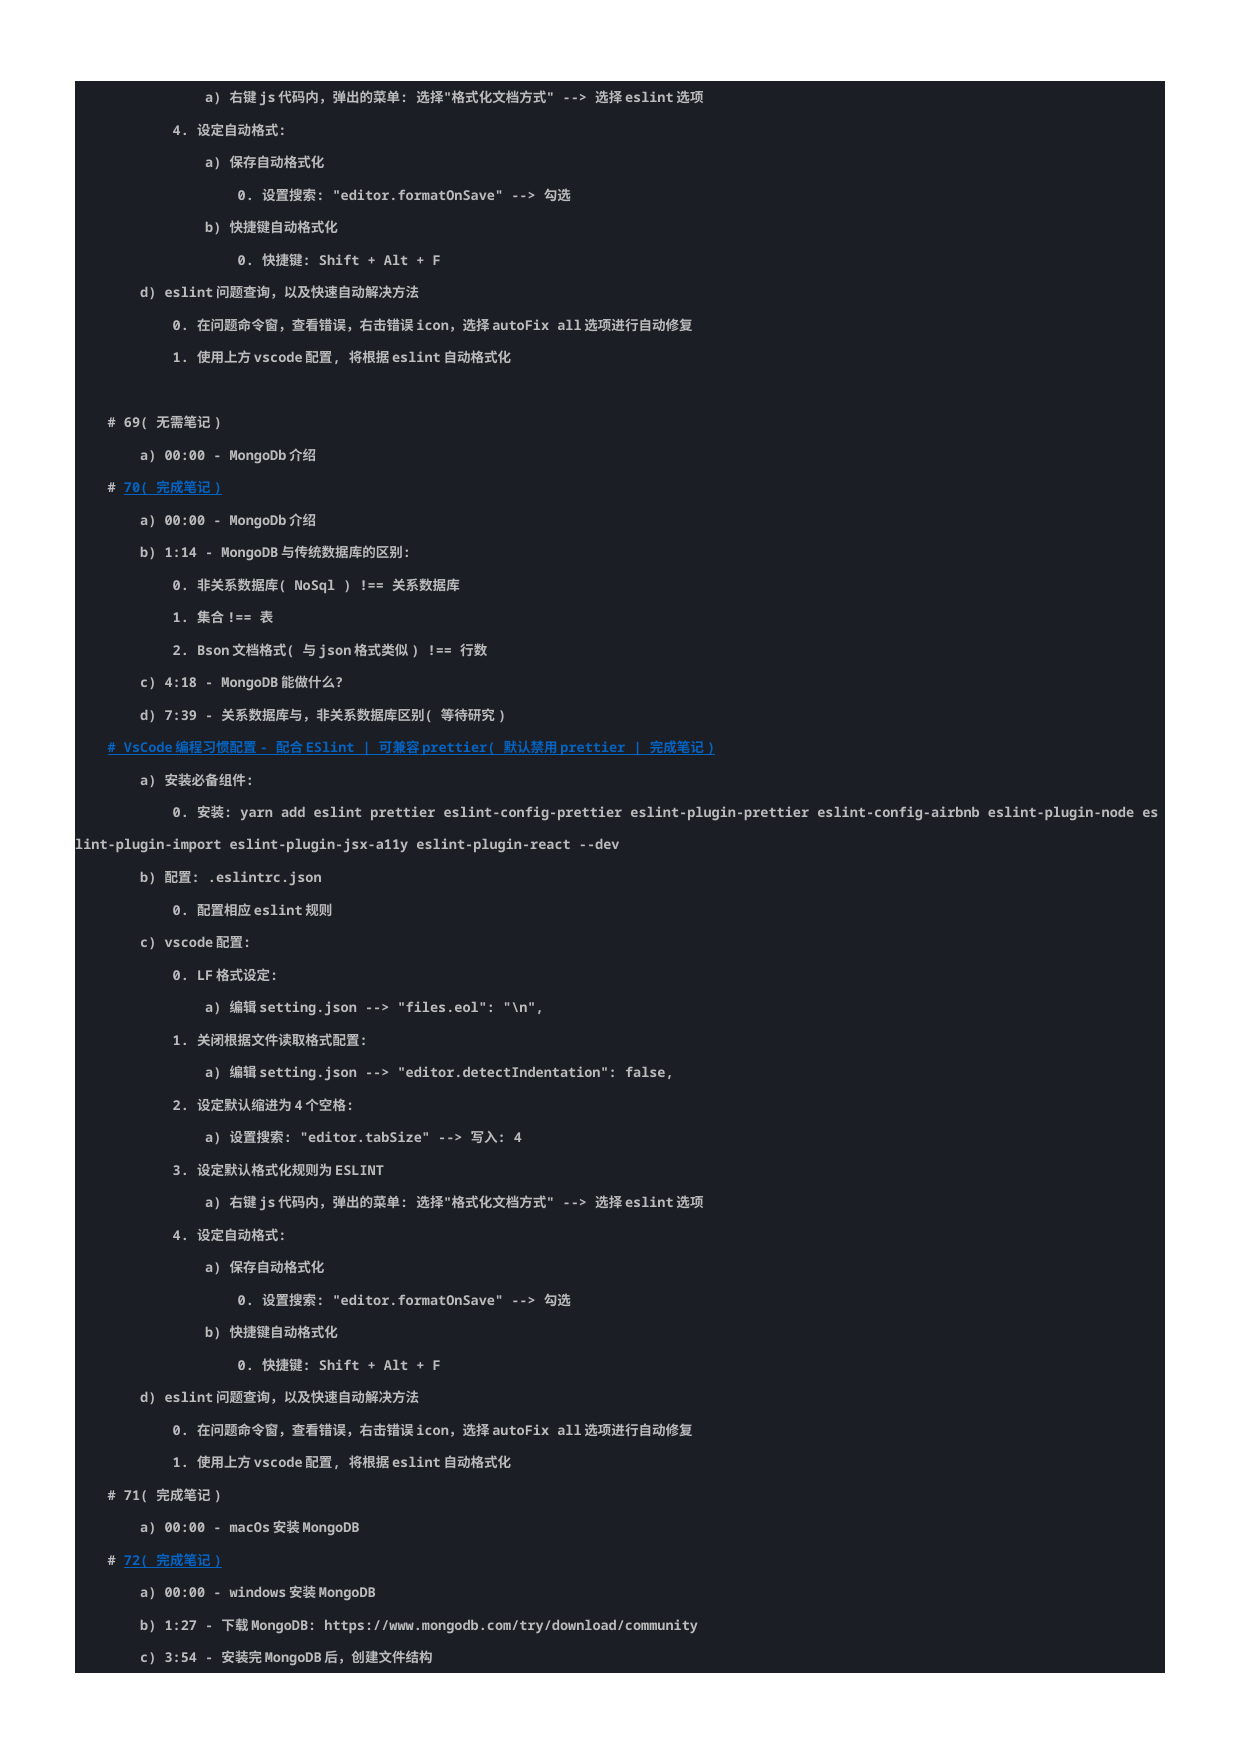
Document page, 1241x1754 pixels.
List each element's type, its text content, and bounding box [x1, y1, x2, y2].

text d) 7:39 - 关系数据库与，非关系数据库区别( 等待研究 ) [75, 698, 1165, 731]
text 1. 关闭根据文件读取格式配置: [75, 1023, 1165, 1056]
text 0. 快捷键: Shift + Alt + F [75, 243, 1165, 276]
text a) 右键js代码内，弹出的菜单: 选择"格式化文档方式" --> 选择eslint选项 [75, 1186, 1165, 1218]
text b) 快捷键自动格式化 [75, 1316, 1165, 1348]
text d) eslint问题查询，以及快速自动解决方法 [75, 1381, 1165, 1413]
text 3. 设定默认格式化规则为ESLINT [75, 1153, 1165, 1186]
text a) 00:00 - MongoDb介绍 [75, 503, 1165, 536]
text 0. 在问题命令窗，查看错误，右击错误icon，选择autoFix all选项进行自动修复 [75, 308, 1165, 341]
text b) 快捷键自动格式化 [75, 211, 1165, 243]
text c) vscode配置: [75, 926, 1165, 958]
text b) 配置: .eslintrc.json [75, 861, 1165, 893]
text a) 保存自动格式化 [75, 1251, 1165, 1283]
text c) 4:18 - MongoDB能做什么? [75, 666, 1165, 698]
text a) 编辑setting.json --> "files.eol": "\n", [75, 991, 1165, 1023]
text # 72( 完成笔记 ) [75, 1543, 1165, 1576]
text 0. 设置搜索: "editor.formatOnSave" --> 勾选 [75, 1283, 1165, 1316]
text d) eslint问题查询，以及快速自动解决方法 [75, 276, 1165, 308]
text a) 编辑setting.json --> "editor.detectIndentation": false, [75, 1056, 1165, 1088]
text a) 00:00 - MongoDb介绍 [75, 438, 1165, 471]
text 4. 设定自动格式: [75, 1218, 1165, 1251]
text 0. 安装: yarn add eslint prettier eslint-config-prettier eslint-plugin-prettier eslint-config-airbnb eslint-plugin-node eslint-plugin-import eslint-plugin-jsx-a11y eslint-plugin-react --dev [75, 796, 1165, 861]
text 1. 集合 !== 表 [75, 601, 1165, 633]
text a) 00:00 - windows安装MongoDB [75, 1576, 1165, 1608]
text 0. 设置搜索: "editor.formatOnSave" --> 勾选 [75, 178, 1165, 211]
text a) 右键js代码内，弹出的菜单: 选择"格式化文档方式" --> 选择eslint选项 [75, 81, 1165, 113]
text a) 设置搜索: "editor.tabSize" --> 写入: 4 [75, 1121, 1165, 1153]
text 0. LF格式设定: [75, 958, 1165, 991]
text a) 保存自动格式化 [75, 146, 1165, 178]
text a) 安装必备组件: [75, 763, 1165, 796]
text 0. 配置相应eslint规则 [75, 893, 1165, 926]
text 1. 使用上方vscode配置, 将根据eslint自动格式化 [75, 1446, 1165, 1478]
text 2. 设定默认缩进为4个空格: [75, 1088, 1165, 1121]
text 2. Bson文档格式( 与json格式类似 ) !== 行数 [75, 633, 1165, 666]
text # 69( 无需笔记 ) [75, 406, 1165, 438]
text c) 3:54 - 安装完MongoDB后，创建文件结构 [75, 1641, 1165, 1673]
text b) 1:27 - 下载MongoDB: https://www.mongodb.com/try/download/community [75, 1608, 1165, 1641]
text a) 00:00 - macOs安装MongoDB [75, 1511, 1165, 1543]
text b) 1:14 - MongoDB与传统数据库的区别: [75, 536, 1165, 568]
text 0. 快捷键: Shift + Alt + F [75, 1348, 1165, 1381]
text # 71( 完成笔记 ) [75, 1478, 1165, 1511]
text # VsCode编程习惯配置 - 配合ESlint | 可兼容prettier( 默认禁用prettier | 完成笔记 ) [75, 731, 1165, 763]
text 1. 使用上方vscode配置, 将根据eslint自动格式化 [75, 341, 1165, 373]
text # 70( 完成笔记 ) [75, 471, 1165, 503]
text 0. 在问题命令窗，查看错误，右击错误icon，选择autoFix all选项进行自动修复 [75, 1413, 1165, 1446]
text 0. 非关系数据库( NoSql ) !== 关系数据库 [75, 568, 1165, 601]
text 4. 设定自动格式: [75, 113, 1165, 146]
